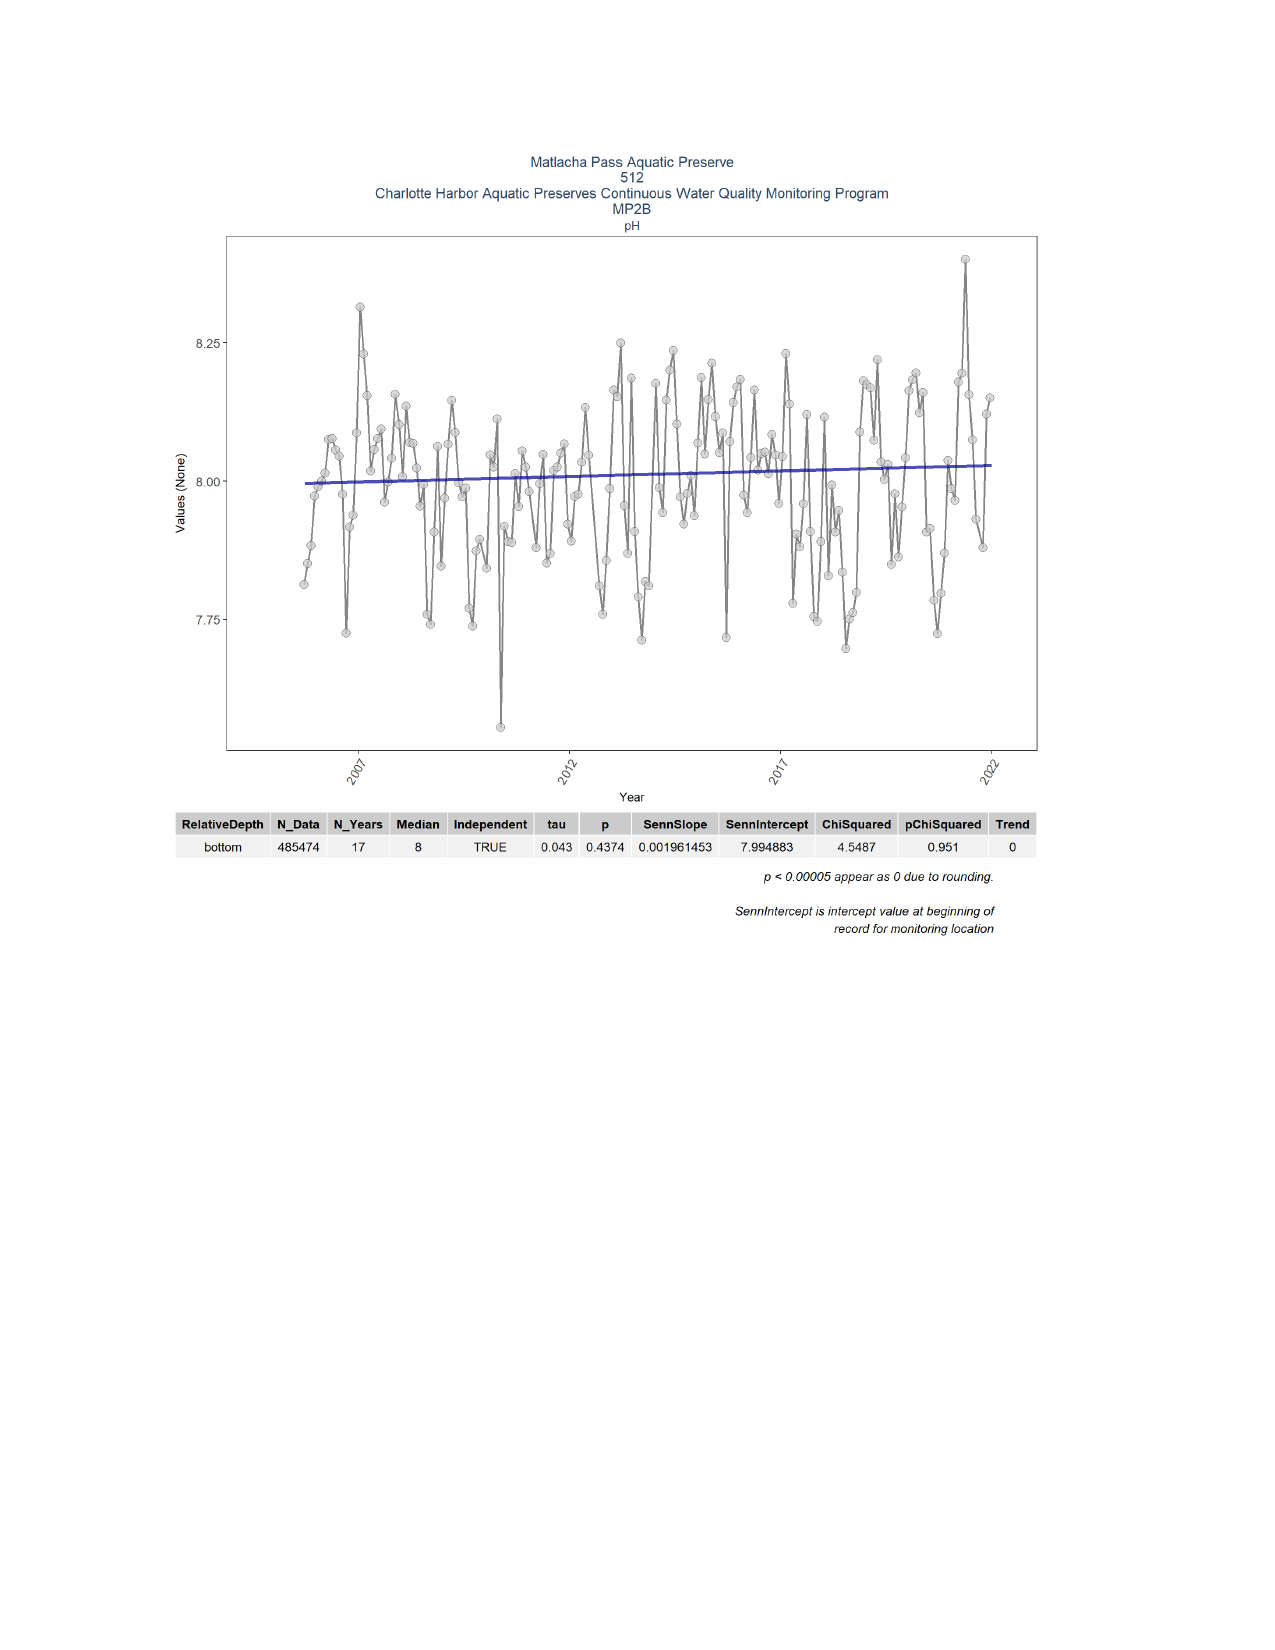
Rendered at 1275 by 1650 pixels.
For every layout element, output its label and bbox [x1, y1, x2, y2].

picture [168, 150, 1044, 938]
